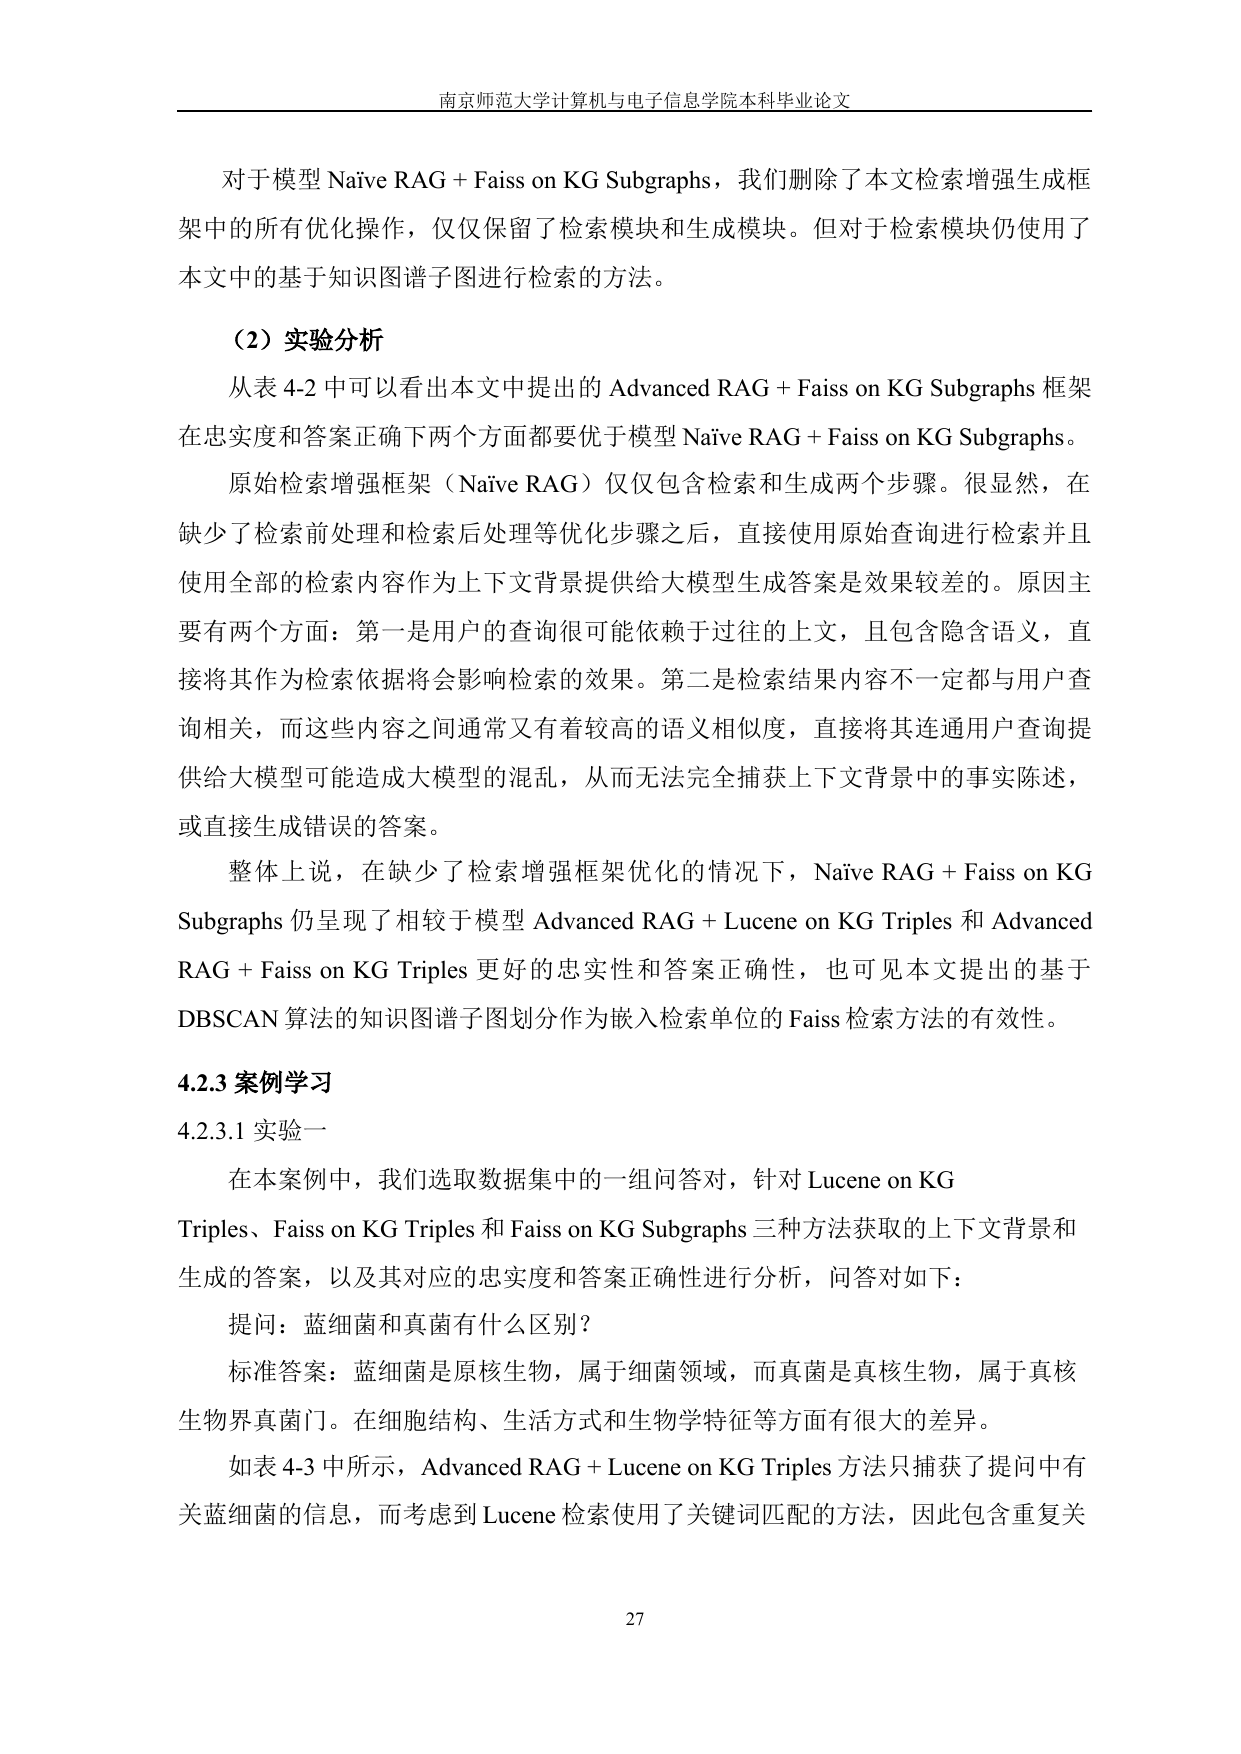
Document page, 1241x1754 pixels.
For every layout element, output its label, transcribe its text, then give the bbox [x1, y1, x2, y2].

text 提问：蓝细菌和真菌有什么区别？ [177, 1307, 1092, 1339]
text 原始检索增强框架（Naïve RAG）仅仅包含检索和生成两个步骤。很显然，在缺少了检索前处理和检索后处理等优化步骤之后，直接使用原始查询进行检索并且使用全部的检索内容作为上下文背景提供给大模型生成答案是效果较差的。原因主要有两个方面：第一是用户的查询很可能依赖于过往的上文，且包含隐含语义，直接将其作为检索依据将会影响检索的效果。第二是检索结果内容不一定都与用户查询相关，而这些内容之间通常又有着较高的语义相似度，直接将其连通用户查询提供给大模型可能造成大模型的混乱，从而无法完全捕获上下文背景中的事实陈述，或直接生成错误的答案。 [177, 467, 1092, 840]
text （2）实验分析 [177, 322, 1092, 355]
subtitle 4.2.3 案例学习 [177, 1065, 1092, 1097]
text 在本案例中，我们选取数据集中的一组问答对，针对Lucene on KG Triples、Faiss on KG Triples和Faiss on KG Subgraphs三种方法获取的上下文背景和生成的答案，以及其对应的忠实度和答案正确性进行分析，问答对如下： [177, 1162, 1092, 1292]
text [177, 1449, 1092, 1530]
text 对于模型Naïve RAG + Faiss on KG Subgraphs，我们删除了本文检索增强生成框架中的所有优化操作，仅仅保留了检索模块和生成模块。但对于检索模块仍使用了本文中的基于知识图谱子图进行检索的方法。 [177, 162, 1092, 292]
text 标准答案：蓝细菌是原核生物，属于细菌领域，而真菌是真核生物，属于真核生物界真菌门。在细胞结构、生活方式和生物学特征等方面有很大的差异。 [177, 1353, 1092, 1435]
text 整体上说，在缺少了检索增强框架优化的情况下，Naïve RAG + Faiss on KG Subgraphs仍呈现了相较于模型Advanced RAG + Lucene on KG Triples和Advanced RAG + Faiss on KG Triples更好的忠实性和答案正确性，也可见本文提出的基于DBSCAN算法的知识图谱子图划分作为嵌入检索单位的Faiss检索方法的有效性。 [177, 855, 1092, 1033]
text 从表4-2中可以看出本文中提出的Advanced RAG + Faiss on KG Subgraphs框架在忠实度和答案正确下两个方面都要优于模型Naïve RAG + Faiss on KG Subgraphs。 [177, 370, 1092, 451]
subtitle 4.2.3.1 实验一 [177, 1114, 1092, 1146]
